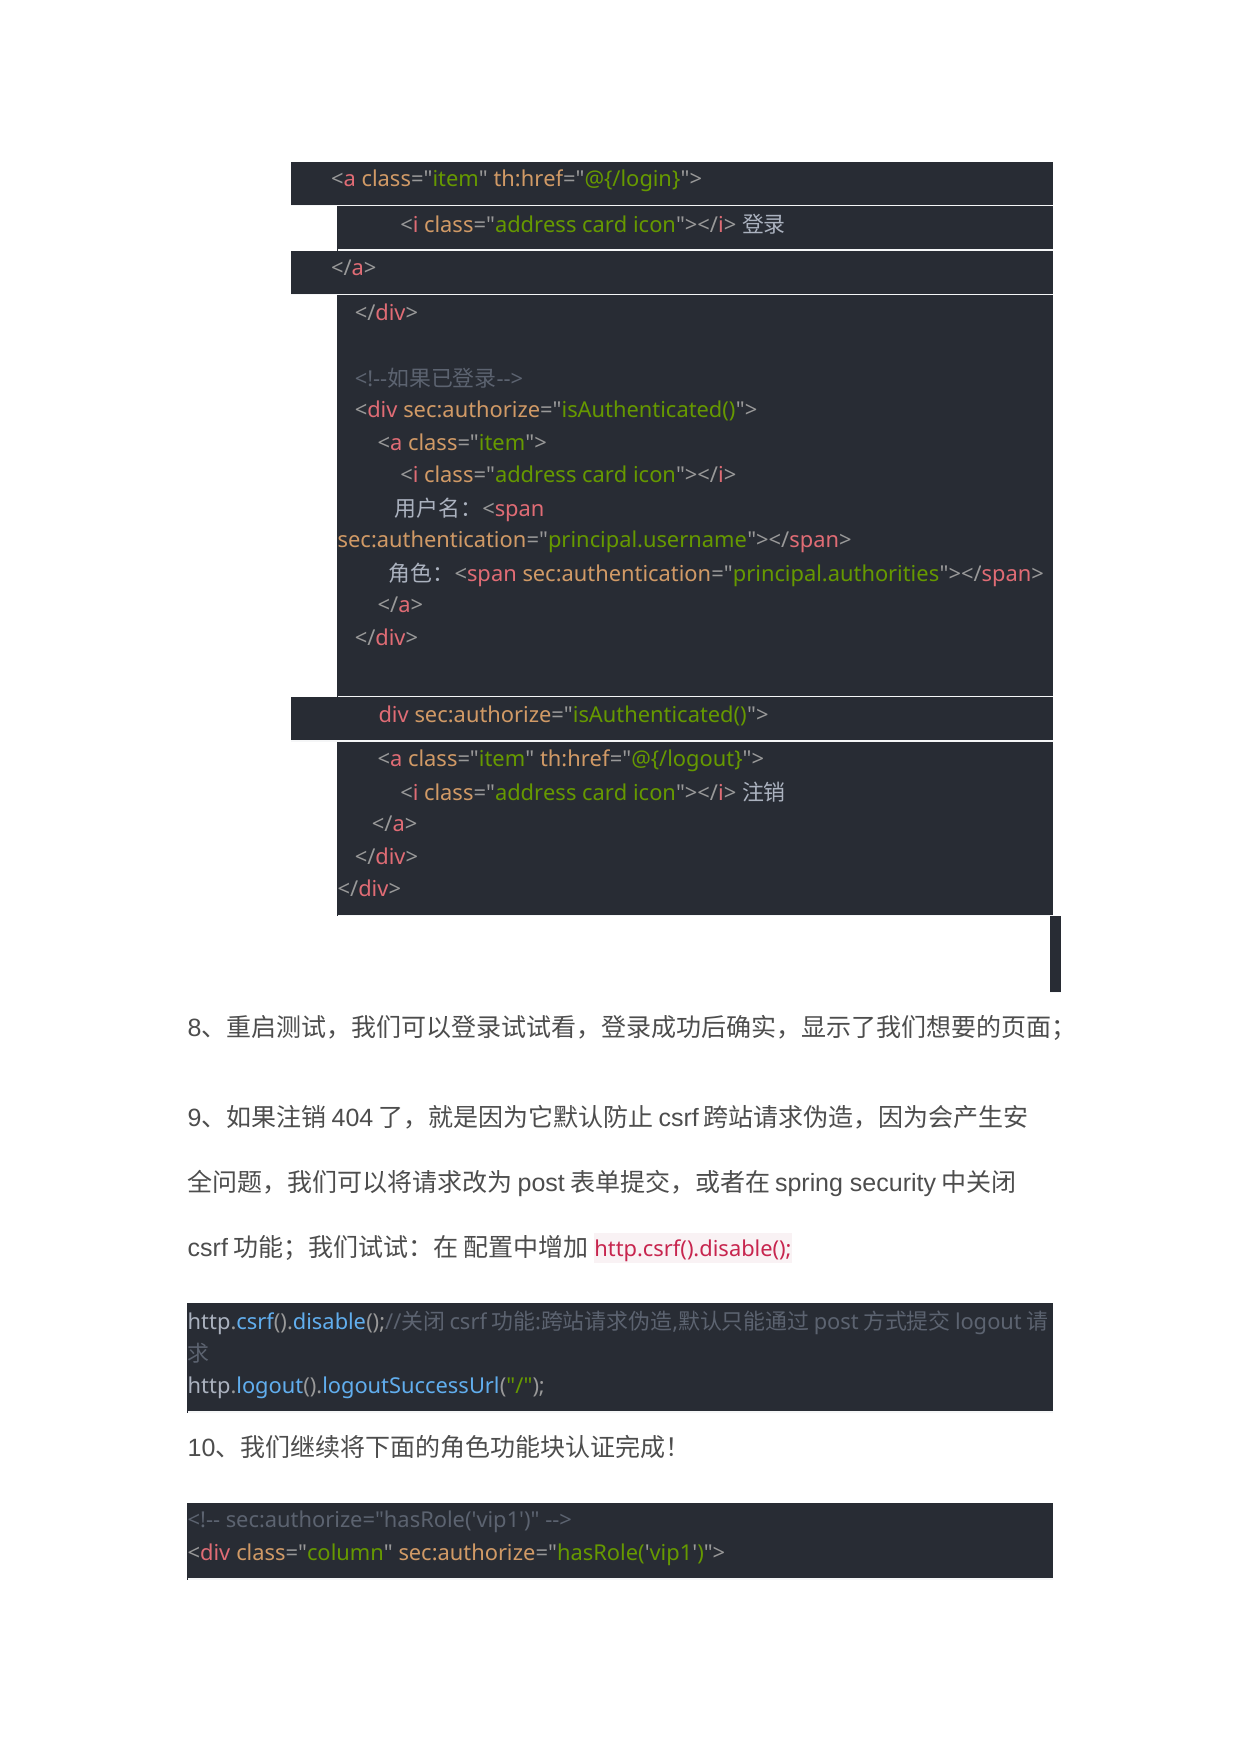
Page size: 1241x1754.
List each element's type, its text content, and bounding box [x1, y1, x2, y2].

text </div> [337, 620, 1053, 653]
text <a class="item"> [337, 425, 1053, 458]
text </a> [337, 588, 1053, 620]
text <i class="address card icon"></i> [337, 458, 1053, 490]
text http.logout().logoutSuccessUrl("/"); [187, 1368, 1053, 1413]
text </a> [291, 251, 1053, 294]
text <div class="column" sec:authorize="hasRole('vip1')"> [187, 1535, 1053, 1580]
text 8、重启测试，我们可以登录试试看，登录成功后确实，显示了我们想要的页面； [187, 993, 1053, 1058]
text 角色：<span sec:authentication="principal.authorities"></span> [337, 555, 1053, 588]
text 用户名：<span sec:authentication="principal.username"></span> [337, 490, 1053, 555]
text <!--如果已登录--> [337, 360, 1053, 393]
text <a class="item" th:href="@{/login}"> [291, 162, 1053, 205]
text 9、如果注销404了，就是因为它默认防止csrf跨站请求伪造，因为会产生安全问题，我们可以将请求改为post表单提交，或者在spring security中关闭csrf功能；我们试试：在 配置中增加 http.csrf().disable(); [187, 1083, 1053, 1278]
text http.csrf().disable();//关闭csrf功能:跨站请求伪造,默认只能通过post方式提交logout请求 [187, 1303, 1053, 1368]
text <i class="address card icon"></i> 登录 [337, 206, 1053, 251]
text </div> [337, 872, 1053, 916]
text </a> [337, 807, 1053, 839]
text <div sec:authorize="isAuthenticated()"> [337, 393, 1053, 425]
text <!-- sec:authorize="hasRole('vip1')" --> [187, 1503, 1053, 1535]
text 10、我们继续将下面的角色功能块认证完成！ [187, 1413, 1053, 1478]
text <a class="item" th:href="@{/logout}"> [337, 742, 1053, 774]
text </div> [337, 839, 1053, 872]
text div sec:authorize="isAuthenticated()"> [291, 697, 1053, 740]
text </div> [337, 295, 1053, 328]
text <i class="address card icon"></i> 注销 [337, 774, 1053, 807]
